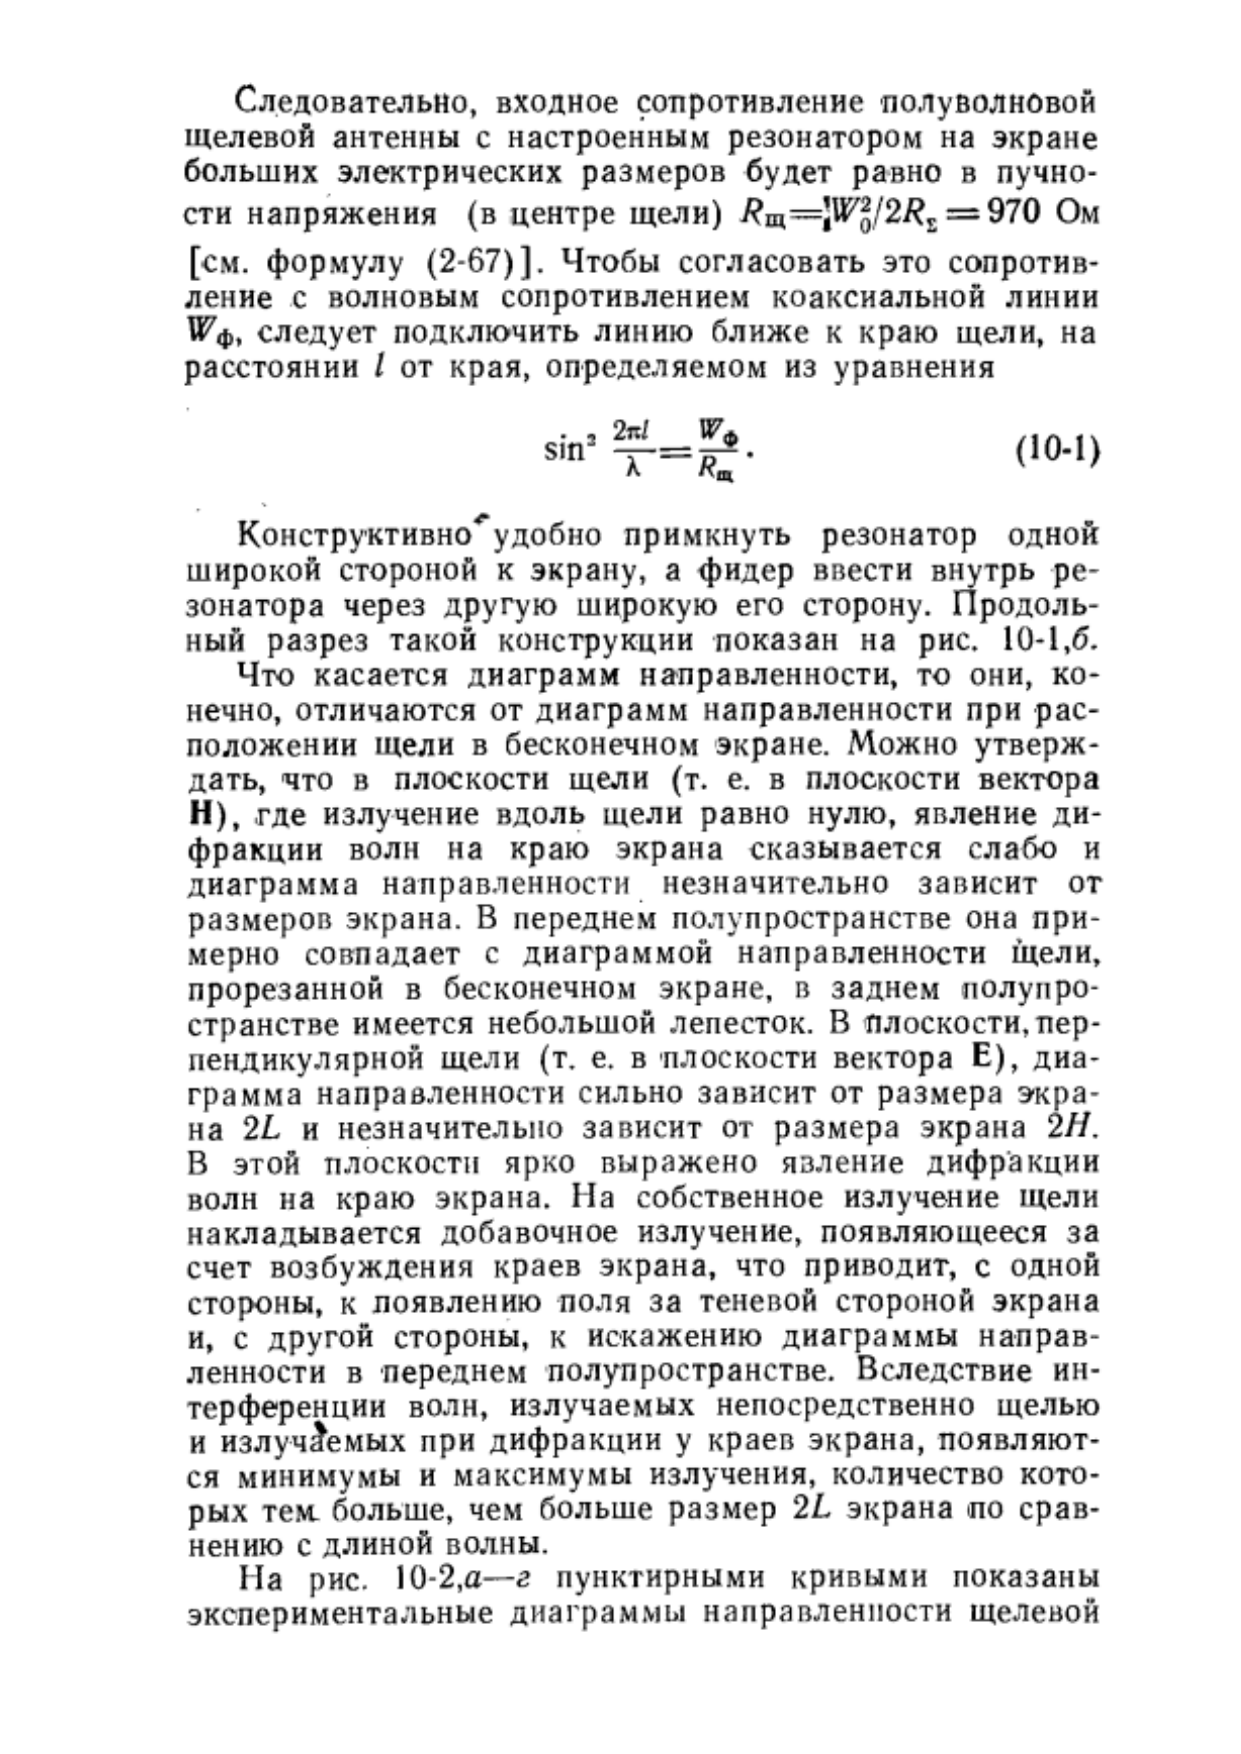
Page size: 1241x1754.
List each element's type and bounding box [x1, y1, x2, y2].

picture [161, 73, 1138, 1648]
